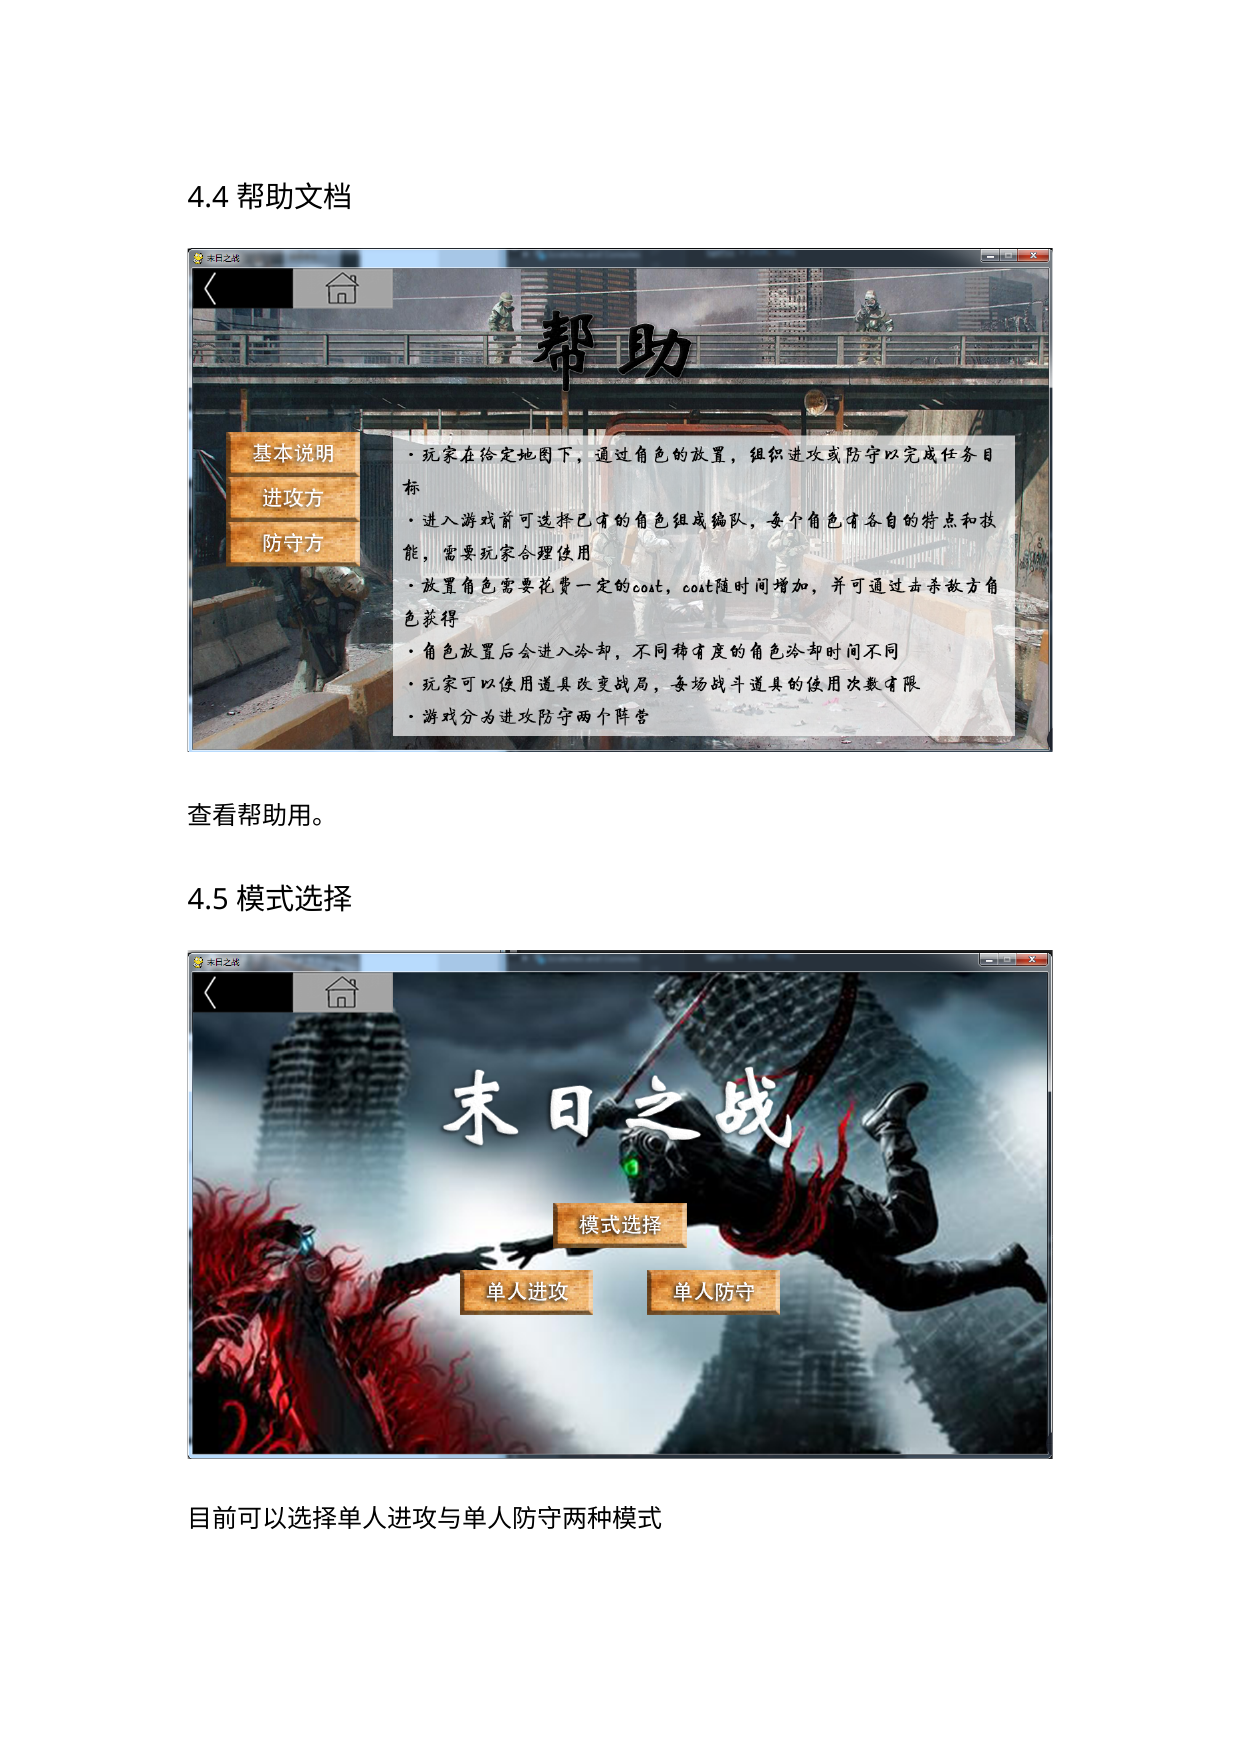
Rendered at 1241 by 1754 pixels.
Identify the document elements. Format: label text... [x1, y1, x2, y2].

text 目前可以选择单人进攻与单人防守两种模式 [187, 1484, 1053, 1549]
picture [187, 950, 1053, 1459]
text 4.4 帮助文档 [187, 162, 1053, 227]
text 查看帮助用。 [187, 781, 1053, 846]
picture [187, 248, 1053, 752]
text 4.5 模式选择 [187, 864, 1053, 929]
